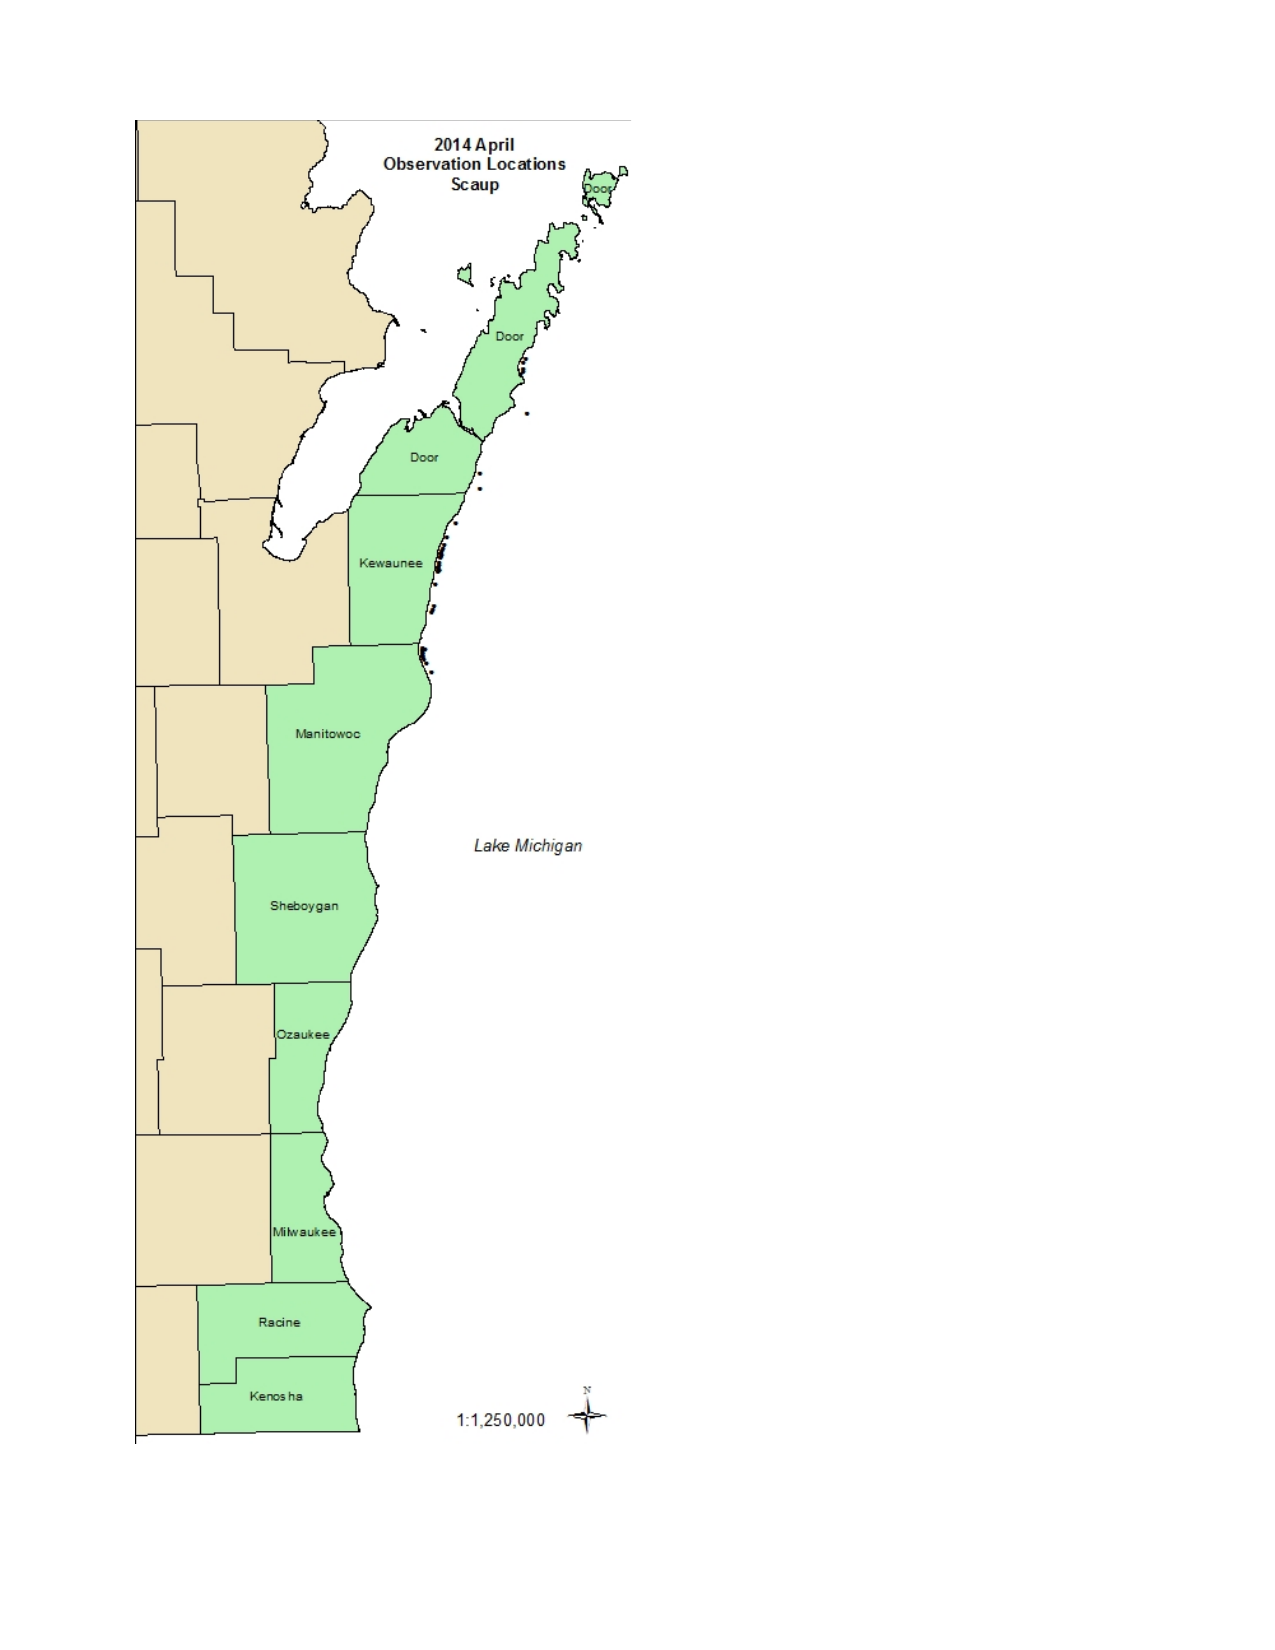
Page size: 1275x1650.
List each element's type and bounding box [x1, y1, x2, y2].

picture [135, 120, 632, 1444]
